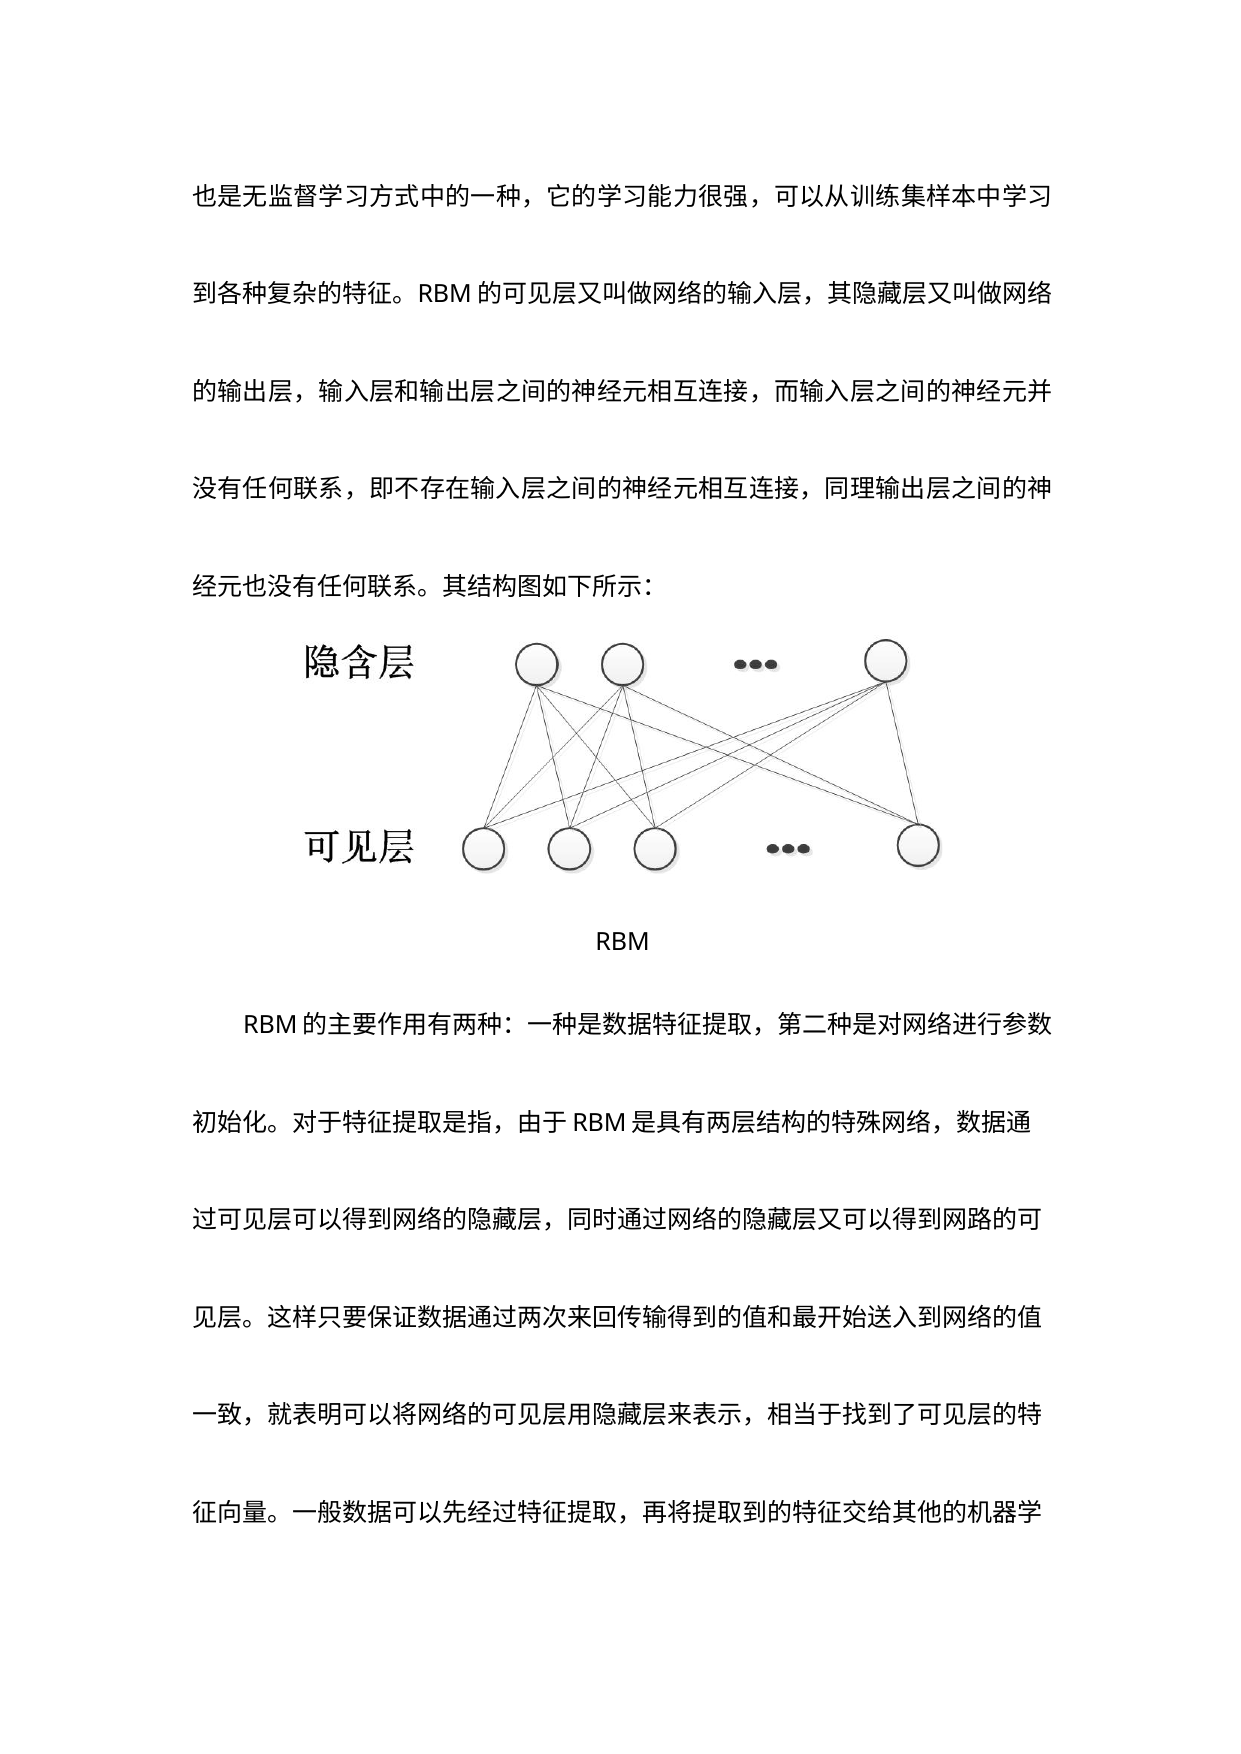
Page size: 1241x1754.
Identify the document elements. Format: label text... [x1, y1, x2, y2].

text RBM [192, 908, 1053, 973]
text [192, 162, 1053, 617]
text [192, 990, 1053, 1543]
picture [302, 635, 943, 874]
